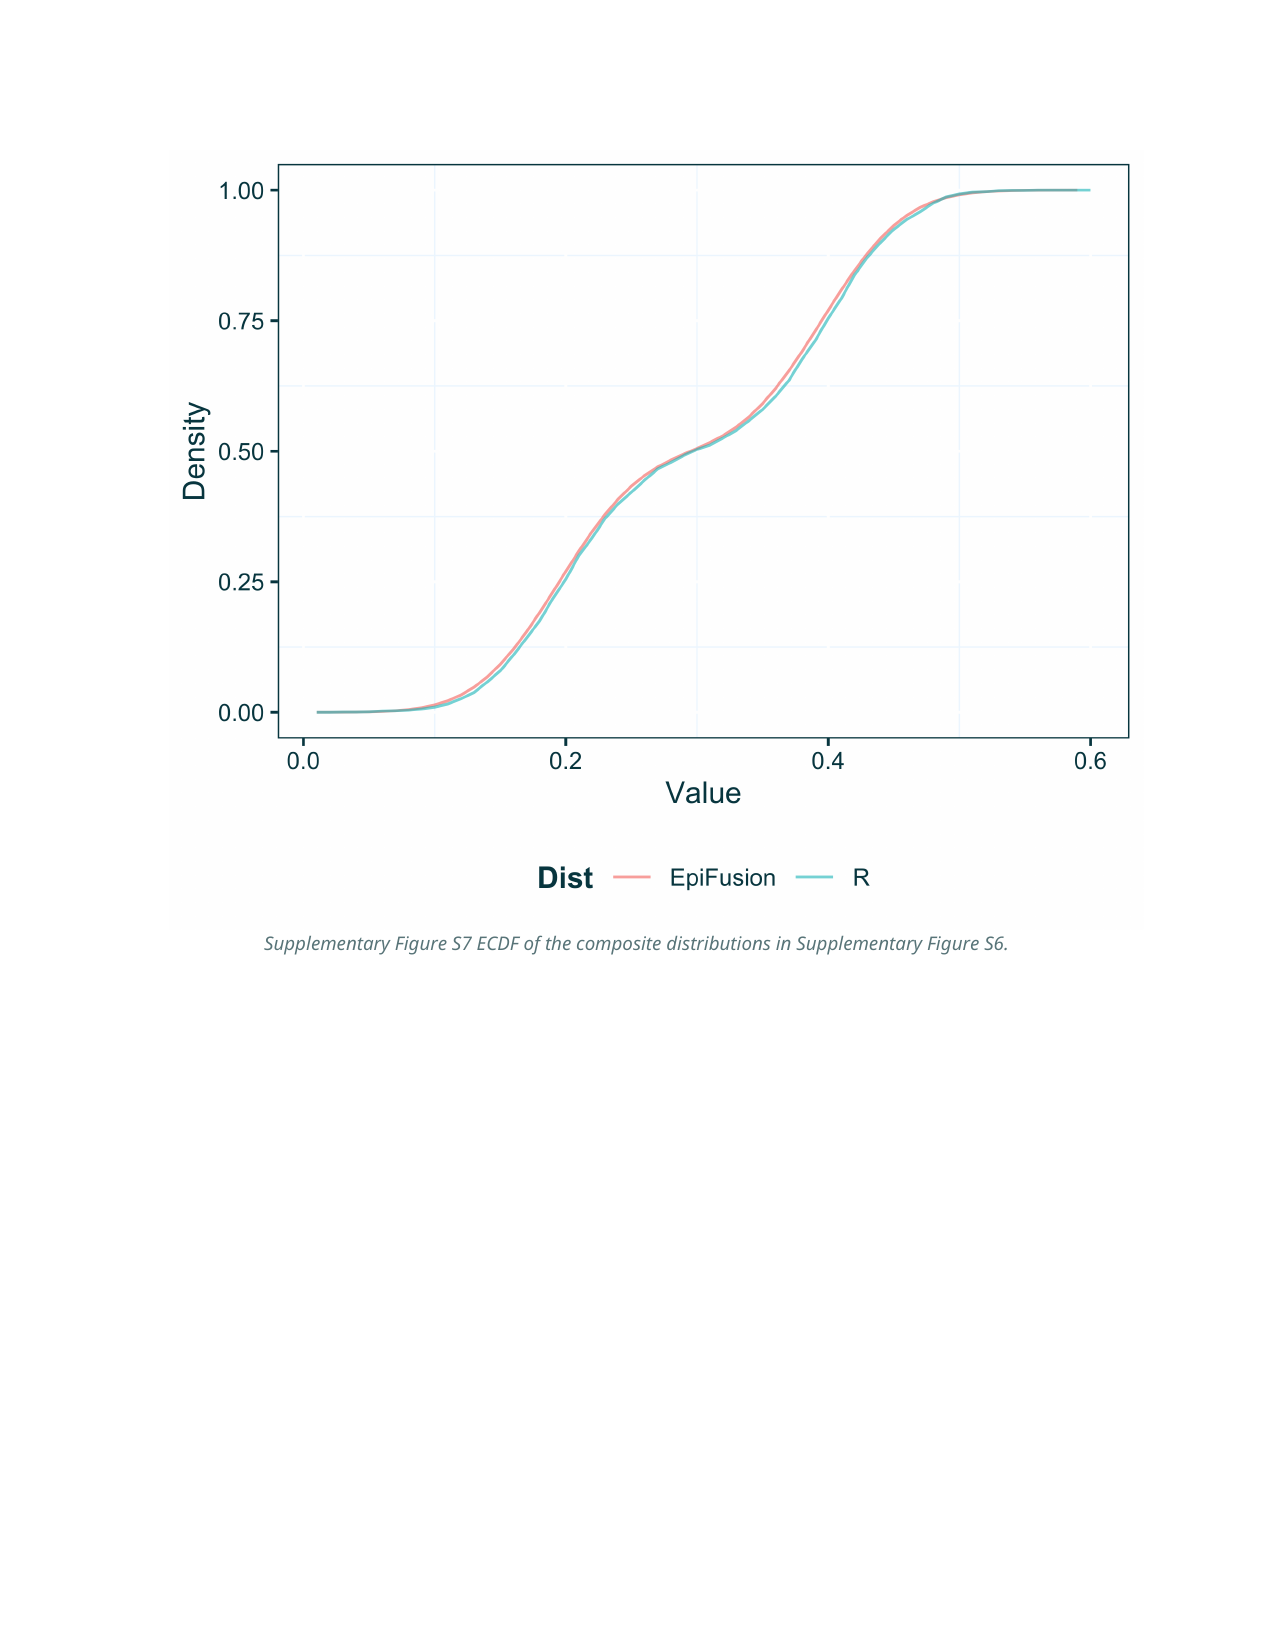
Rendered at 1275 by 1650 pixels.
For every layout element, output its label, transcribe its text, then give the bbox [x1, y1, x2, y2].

text Supplementary Figure S7 ECDF of the composite distributions in Supplementary Figure S6. [150, 930, 1125, 956]
picture [168, 150, 1144, 930]
